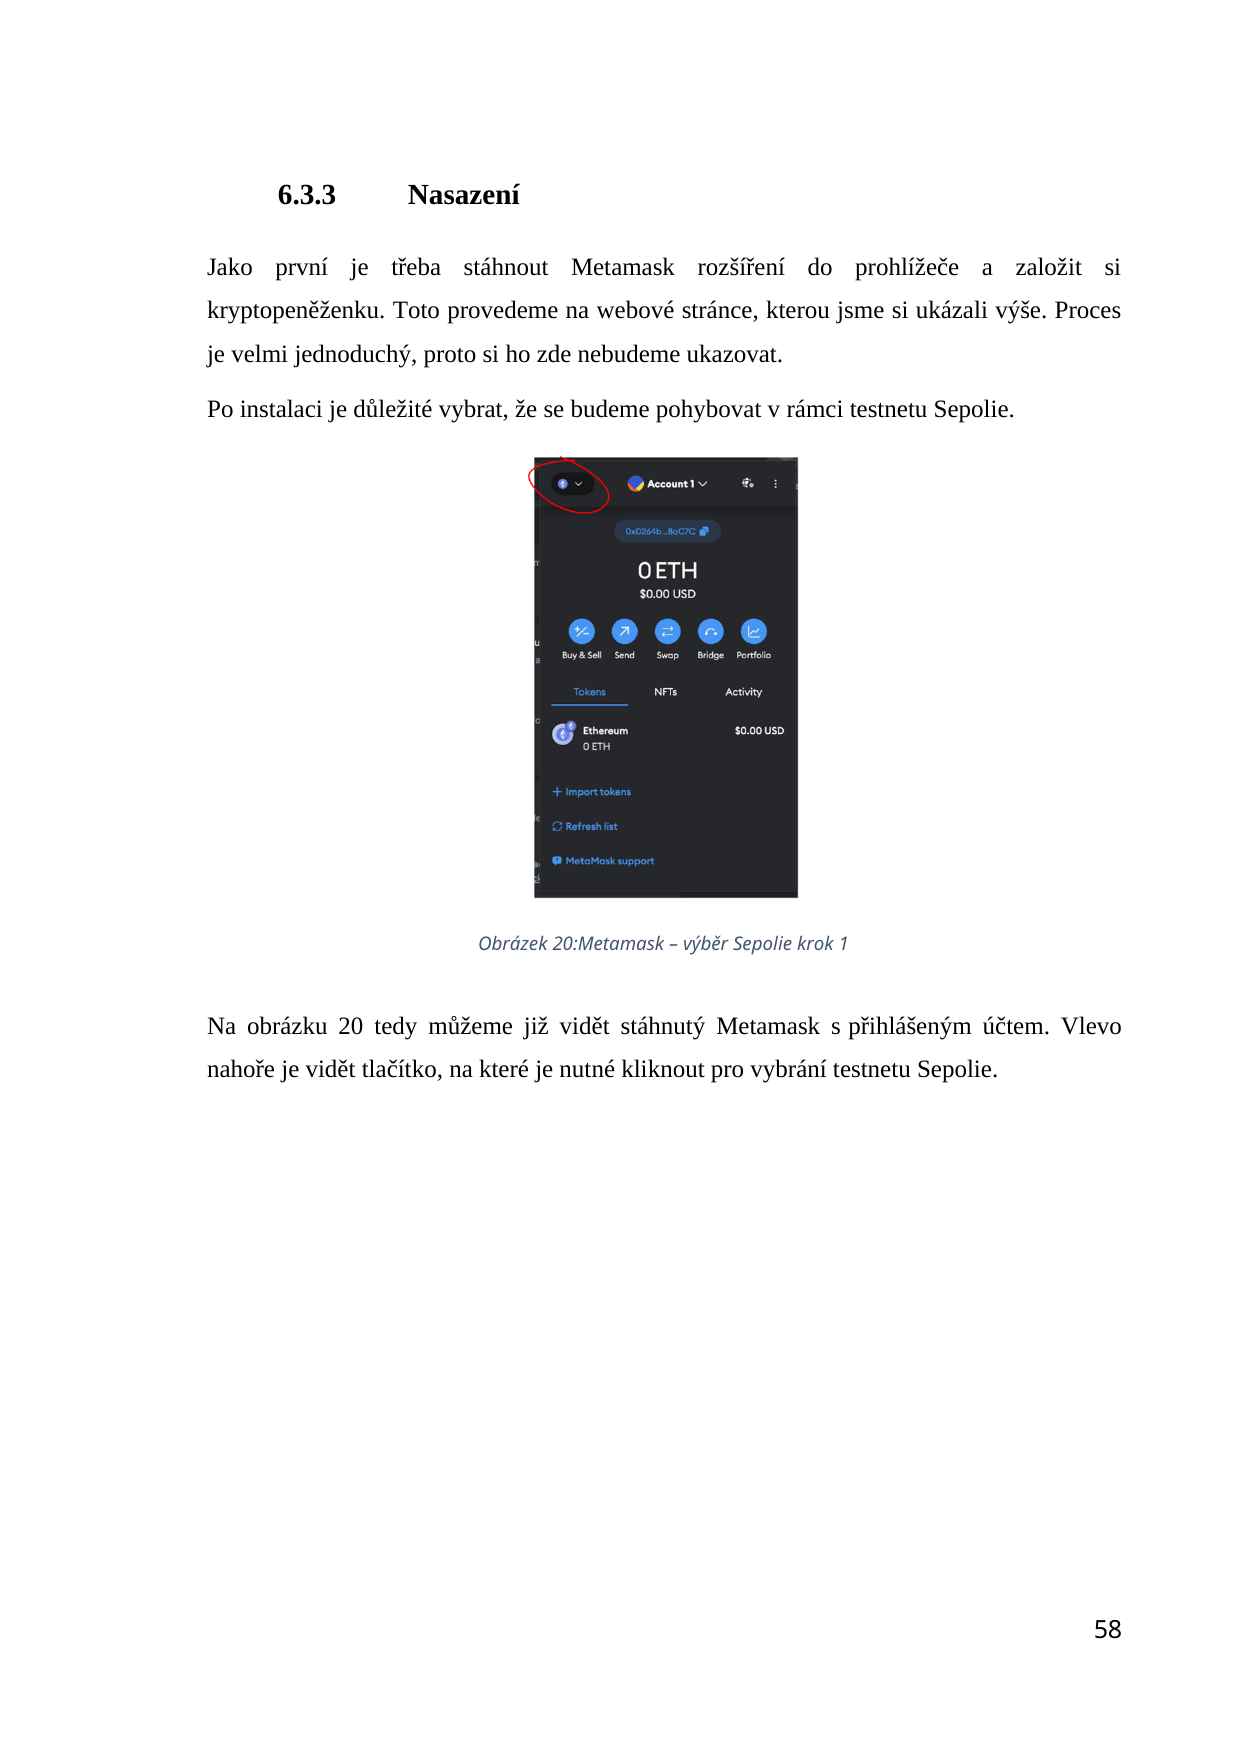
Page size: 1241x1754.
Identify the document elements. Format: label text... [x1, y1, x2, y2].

text Po instalaci je důležité vybrat, že se budeme pohybovat v rámci testnetu Sepolie. [207, 394, 1122, 423]
text Nasazení [278, 177, 1122, 211]
text Jako první je třeba stáhnout Metamask rozšíření do prohlížeče a založit si kryptopeněženku. Toto provedeme na webové stránce, kterou jsme si ukázali výše. Proces je velmi jednoduchý, proto si ho zde nebudeme ukazovat. [207, 252, 1122, 367]
text Na obrázku 20 tedy můžeme již vidět stáhnutý Metamask s přihlášeným účtem. Vlevo nahoře je vidět tlačítko, na které je nutné kliknout pro vybrání testnetu Sepolie. [207, 1011, 1122, 1083]
picture [526, 450, 803, 904]
text Obrázek 20:Metamask – výběr Sepolie krok 1 [207, 931, 1122, 956]
